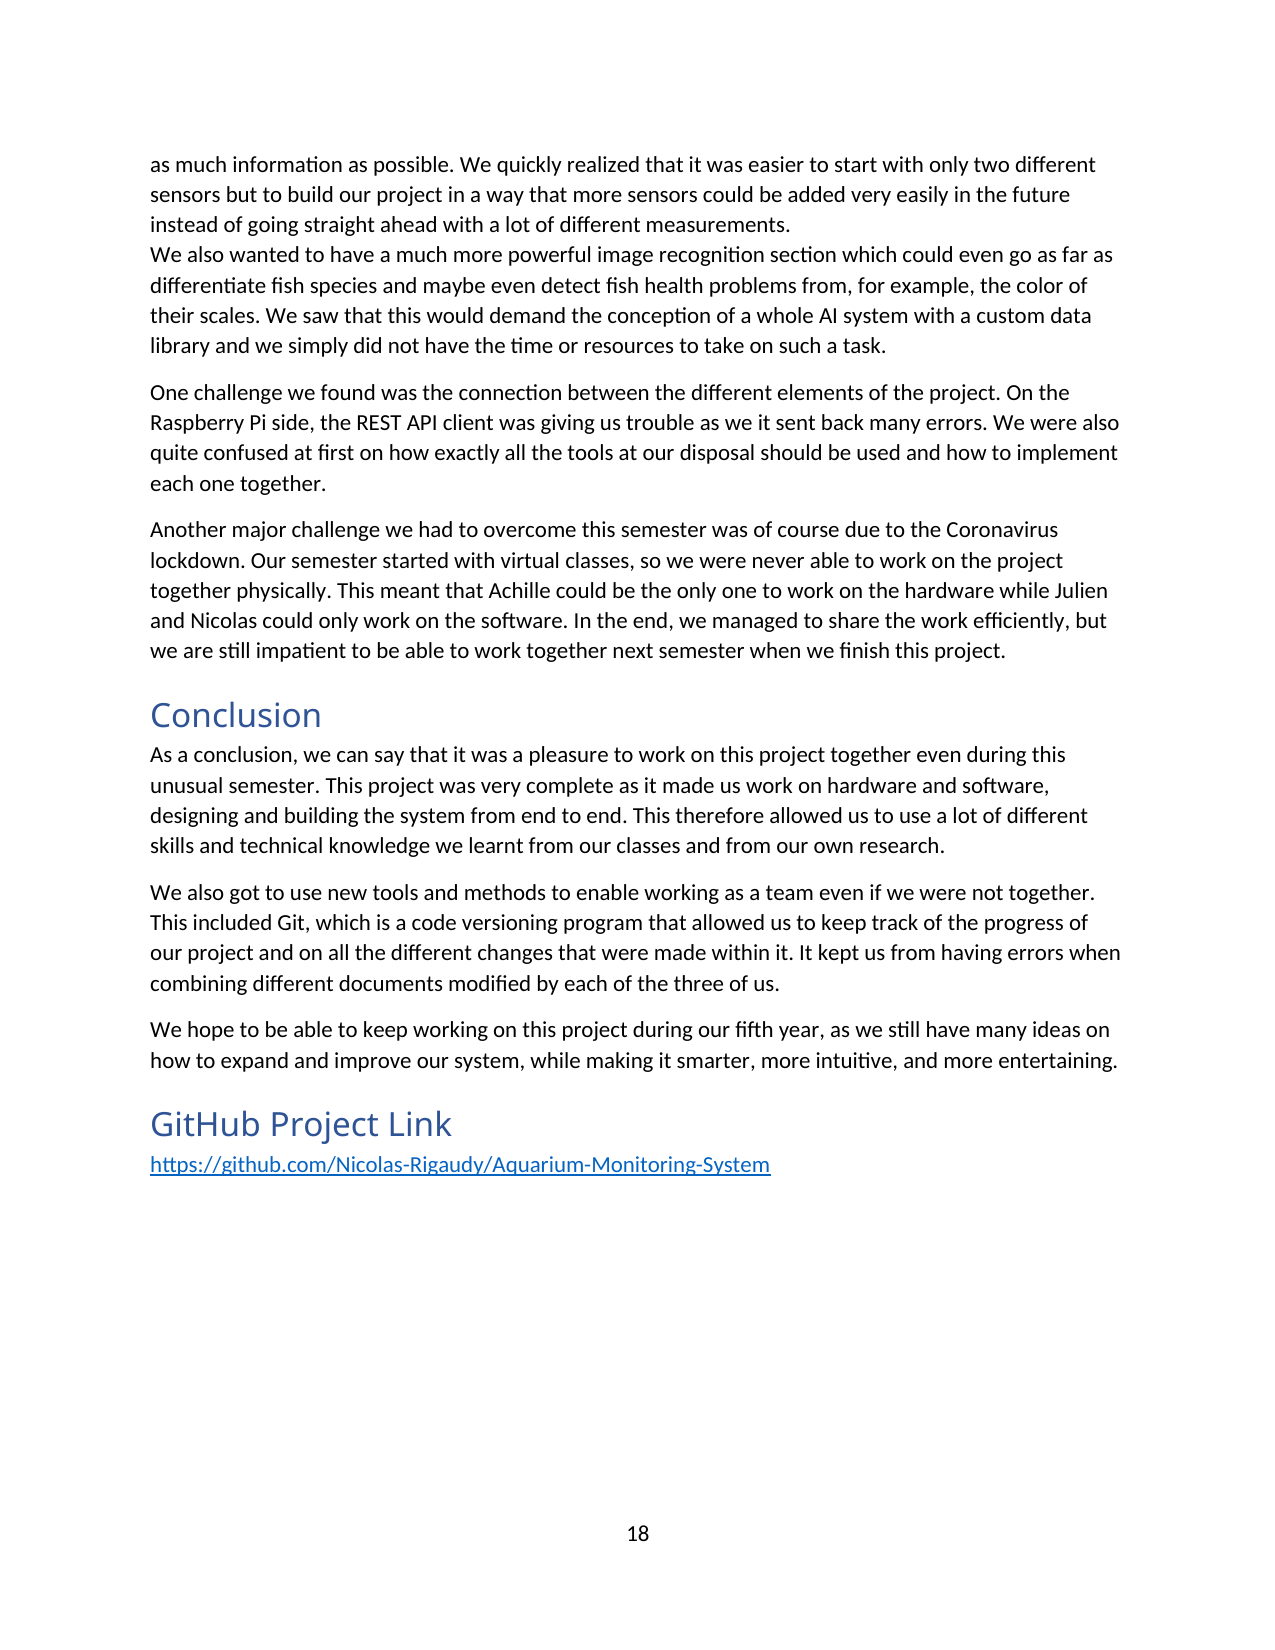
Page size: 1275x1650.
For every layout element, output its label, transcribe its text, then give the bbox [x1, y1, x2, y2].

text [150, 150, 1125, 359]
text Another major challenge we had to overcome this semester was of course due to the Coronavirus lockdown. Our semester started with virtual classes, so we were never able to work on the project together physically. This meant that Achille could be the only one to work on the hardware while Julien and Nicolas could only work on the software. In the end, we managed to share the work efficiently, but we are still impatient to be able to work together next semester when we finish this project. [150, 516, 1125, 664]
subtitle Conclusion [150, 692, 1125, 737]
text https://github.com/Nicolas-Rigaudy/Aquarium-Monitoring-System [150, 1150, 1125, 1178]
text As a conclusion, we can say that it was a pleasure to work on this project together even during this unusual semester. This project was very complete as it made us work on hardware and software, designing and building the system from end to end. This therefore allowed us to use a lot of different skills and technical knowledge we learnt from our classes and from our own research. [150, 741, 1125, 859]
subtitle GitHub Project Link [150, 1101, 1125, 1146]
text We also got to use new tools and methods to enable working as a team even if we were not together. This included Git, which is a code versioning program that allowed us to keep track of the progress of our project and on all the different changes that were made within it. It kept us from having errors when combining different documents modified by each of the three of us. [150, 878, 1125, 997]
text We hope to be able to keep working on this project during our fifth year, as we still have many ideas on how to expand and improve our system, while making it smarter, more intuitive, and more entertaining. [150, 1016, 1125, 1074]
text One challenge we found was the connection between the different elements of the project. On the Raspberry Pi side, the REST API client was giving us trouble as we it sent back many errors. We were also quite confused at first on how exactly all the tools at our disposal should be used and how to implement each one together. [150, 378, 1125, 497]
